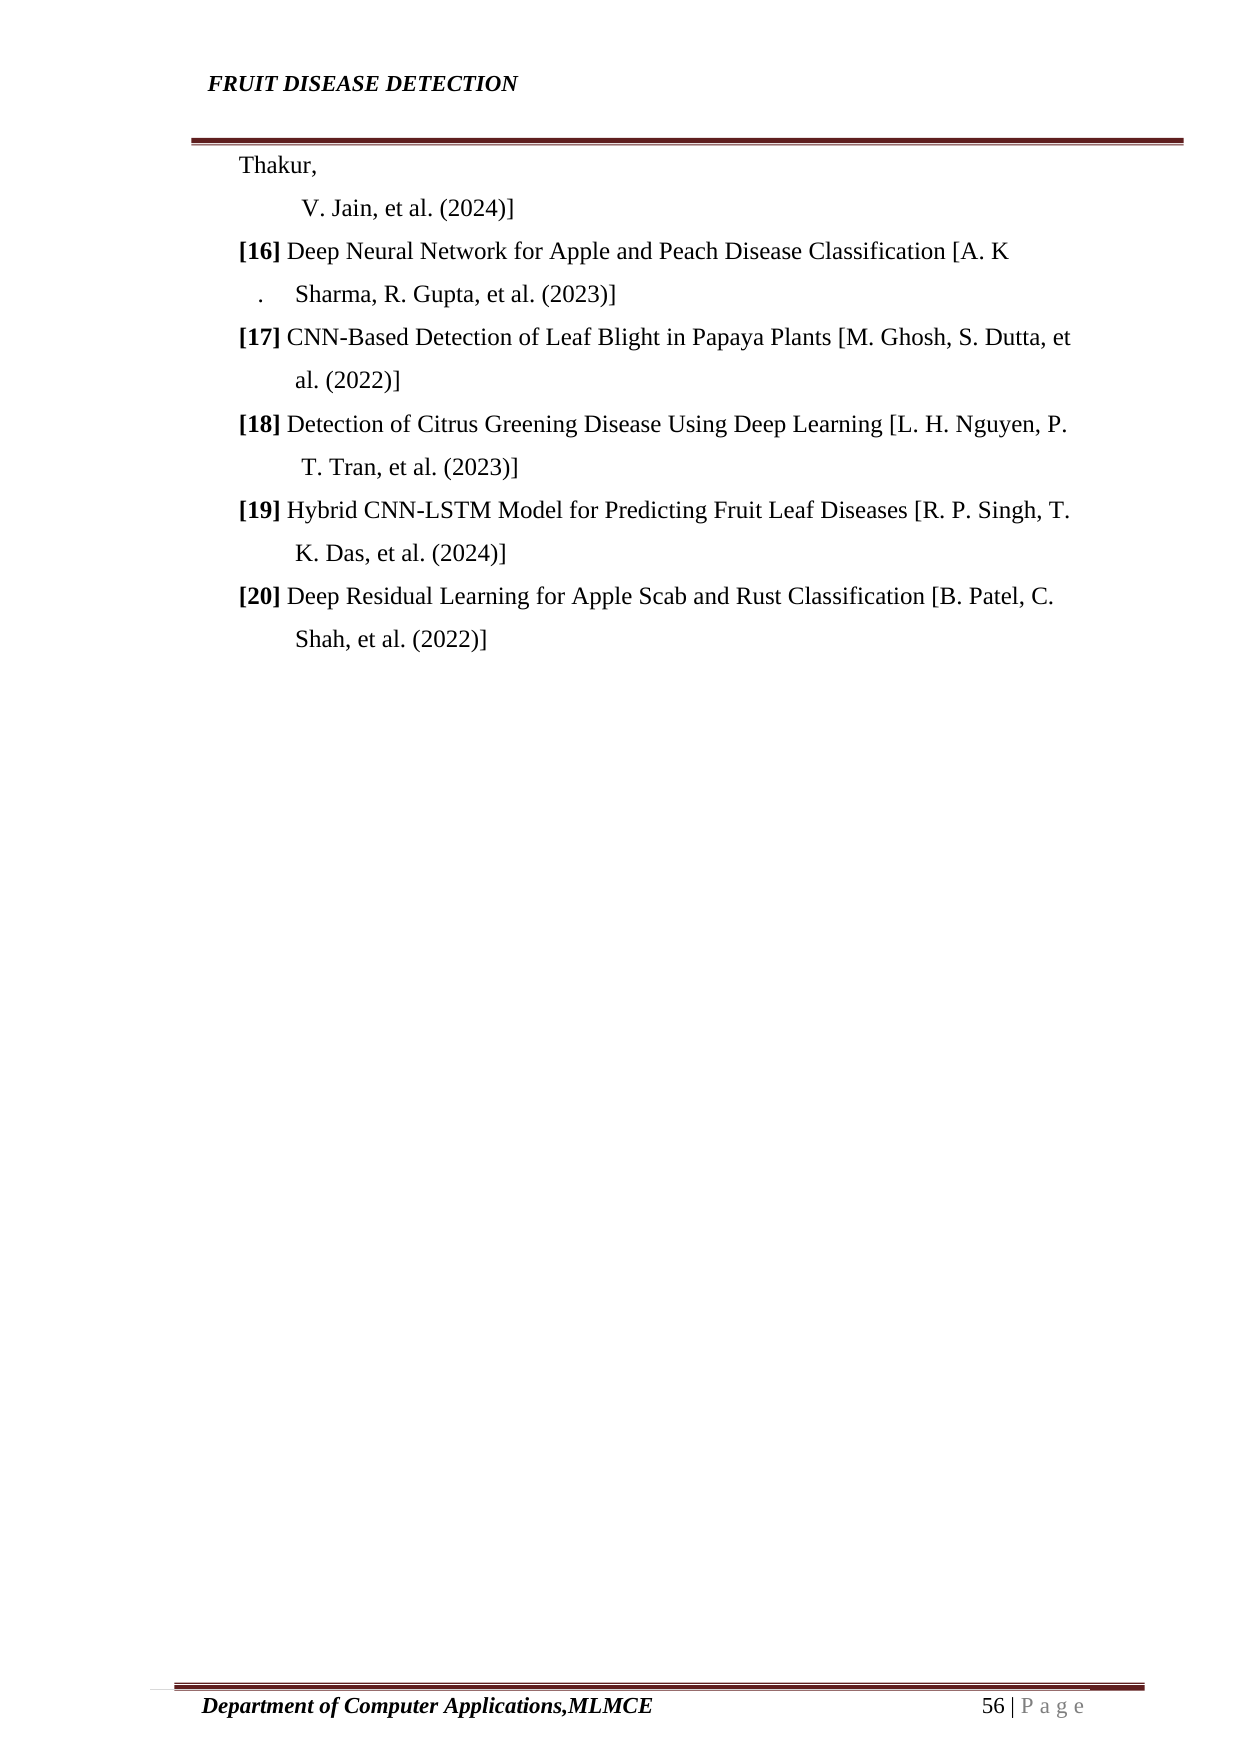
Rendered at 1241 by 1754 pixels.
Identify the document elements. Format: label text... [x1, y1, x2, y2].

list [20] Deep Residual Learning for Apple Scab and Rust Classification [B. Patel, C. [239, 581, 1090, 610]
list K. Das, et al. (2024)] [239, 538, 1090, 567]
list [239, 150, 1090, 179]
list al. (2022)] [239, 366, 1090, 394]
list [17] CNN-Based Detection of Leaf Blight in Papaya Plants [M. Ghosh, S. Dutta, et [239, 322, 1090, 351]
list . Sharma, R. Gupta, et al. (2023)] [239, 279, 1090, 308]
list [19] Hybrid CNN-LSTM Model for Predicting Fruit Leaf Diseases [R. P. Singh, T. [239, 495, 1090, 524]
list [18] Detection of Citrus Greening Disease Using Deep Learning [L. H. Nguyen, P. [239, 409, 1090, 437]
list V. Jain, et al. (2024)] [239, 193, 1090, 222]
list T. Tran, et al. (2023)] [239, 452, 1090, 481]
list Shah, et al. (2022)] [239, 624, 1090, 653]
list [16] Deep Neural Network for Apple and Peach Disease Classification [A. K [239, 236, 1090, 265]
